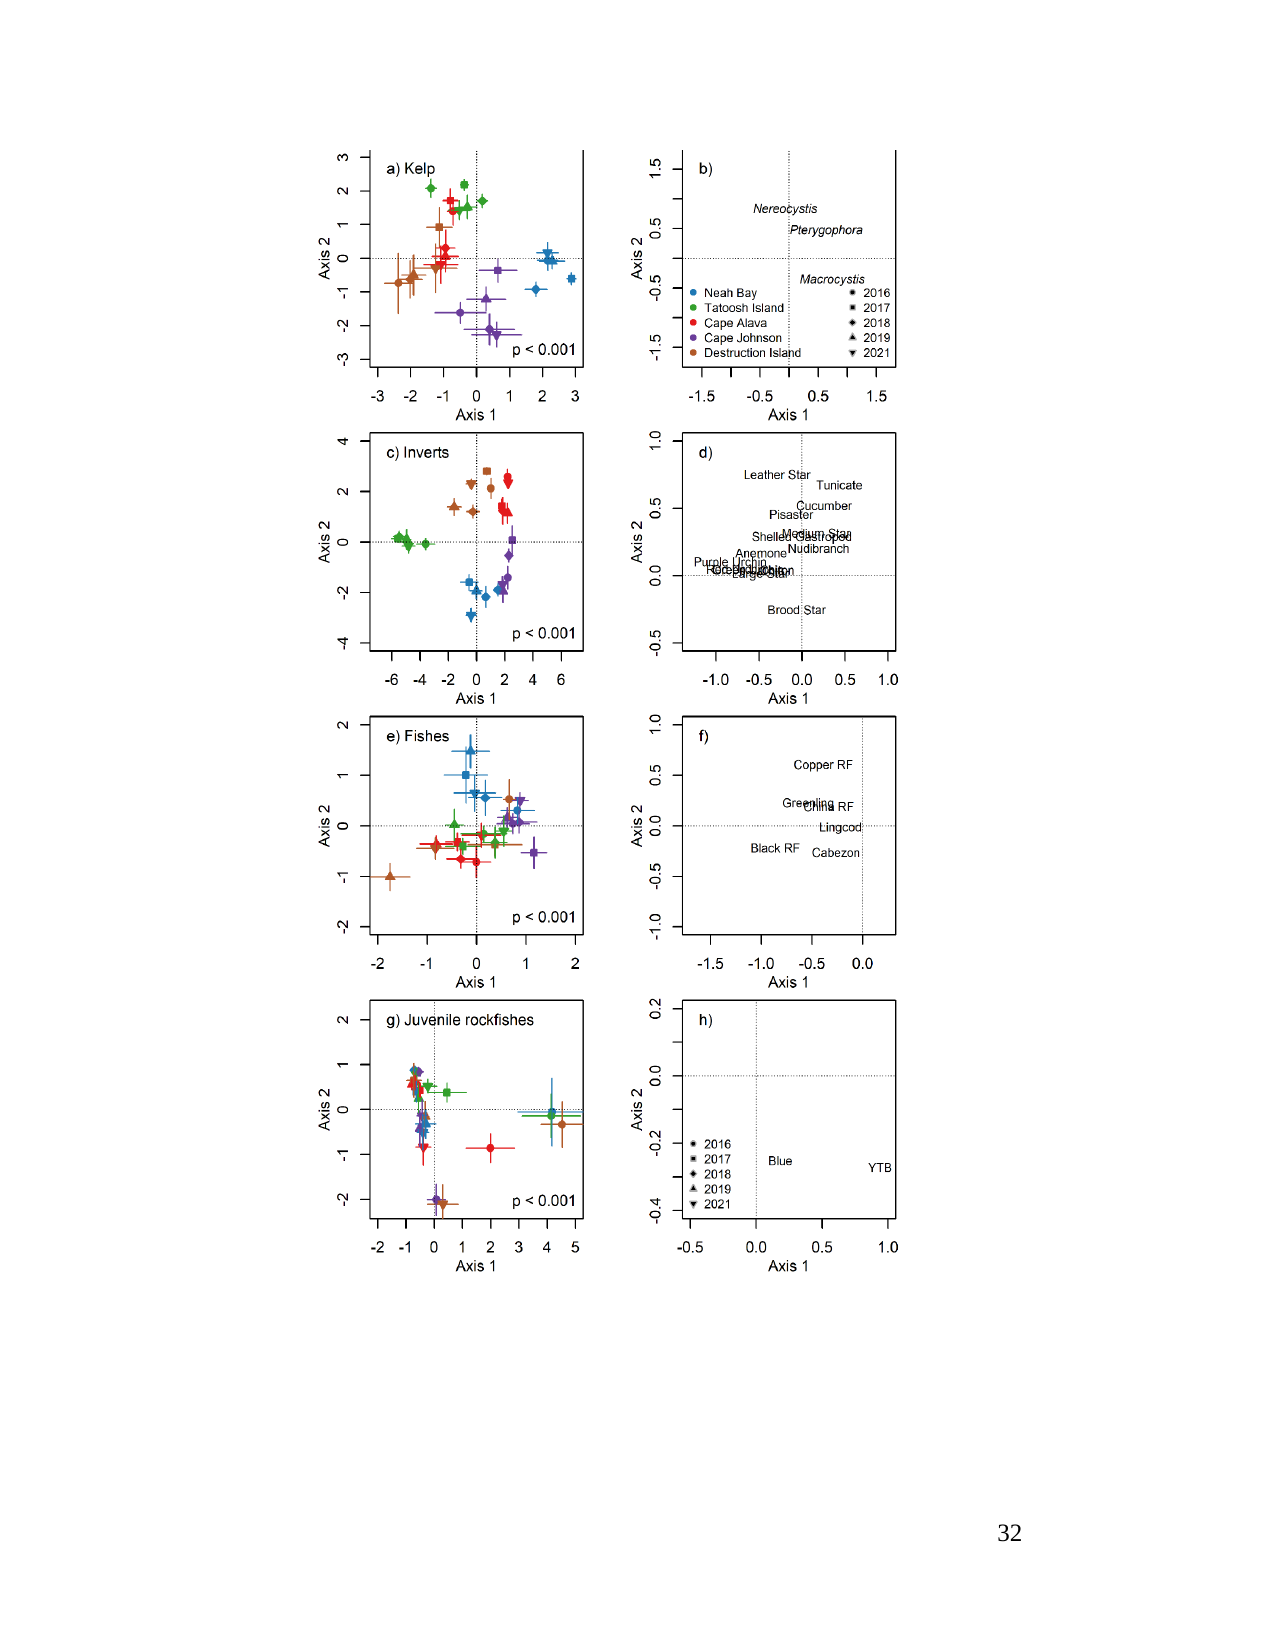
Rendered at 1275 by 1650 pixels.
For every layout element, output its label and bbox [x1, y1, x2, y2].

picture [311, 150, 935, 1284]
